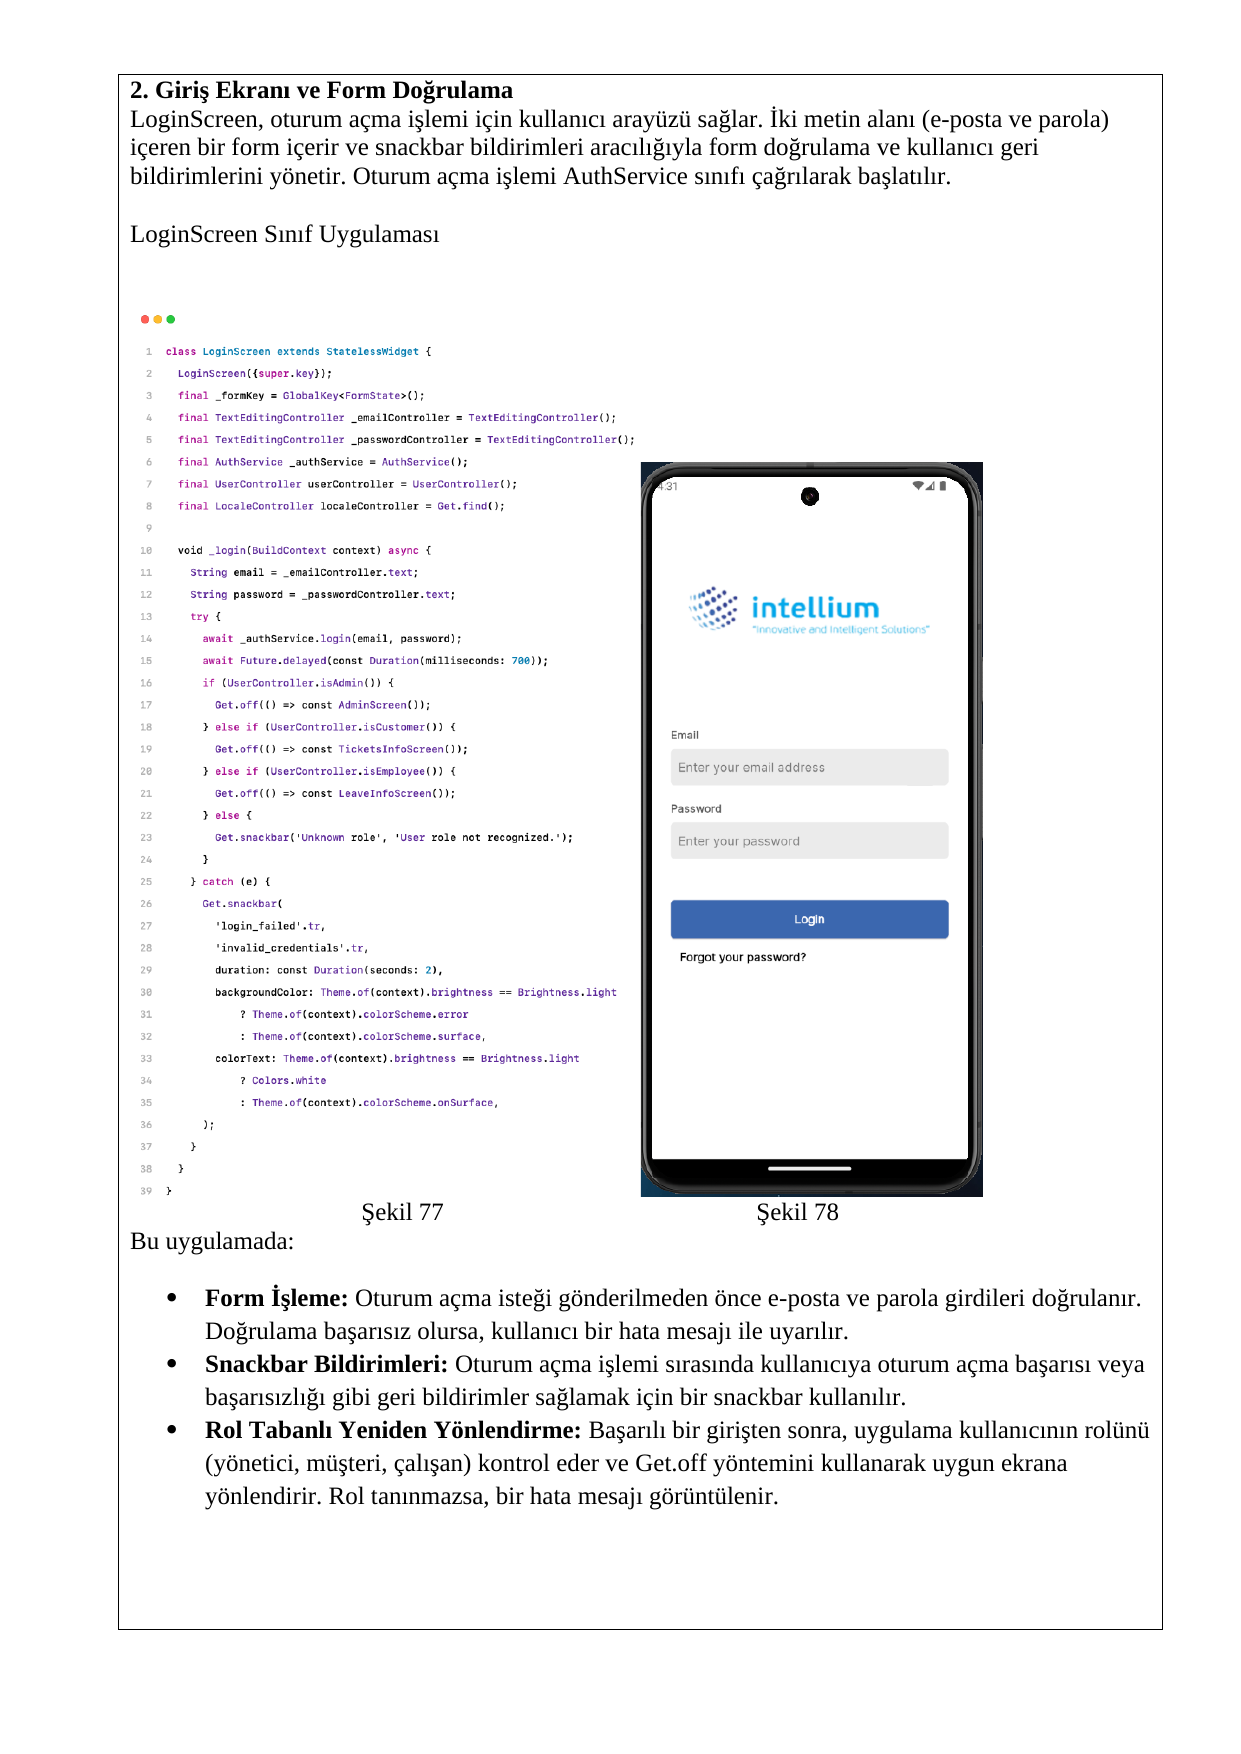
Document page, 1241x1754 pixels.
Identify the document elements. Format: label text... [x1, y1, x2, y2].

picture [129, 305, 983, 1197]
table_header 2. Giriş Ekranı ve Form Doğrulama LoginScreen, oturum açma işlemi için kullanıcı arayüzü sağlar. İki metin alanı (e-posta ve parola) içeren bir form içerir ve snackbar bildirimleri aracılığıyla form doğrulama ve kullanıcı geri bildirimlerini yönetir. Oturum açma işlemi AuthService sınıfı çağrılarak başlatılır. LoginScreen Sınıf Uygulaması Şekil 77 Şekil 78 Bu uygulamada: Form İşleme: Oturum açma isteği gönderilmeden önce e-posta ve parola girdileri doğrulanır. Doğrulama başarısız olursa, kullanıcı bir hata mesajı ile uyarılır. Snackbar Bildirimleri: Oturum açma işlemi sırasında kullanıcıya oturum açma başarısı veya başarısızlığı gibi geri bildirimler sağlamak için bir snackbar kullanılır. Rol Tabanlı Yeniden Yönlendirme: Başarılı bir girişten sonra, uygulama kullanıcının rolünü (yönetici, müşteri, çalışan) kontrol eder ve Get.off yöntemini kullanarak uygun ekrana yönlendirir. Rol tanınmazsa, bir hata mesajı görüntülenir. [119, 75, 1162, 1629]
